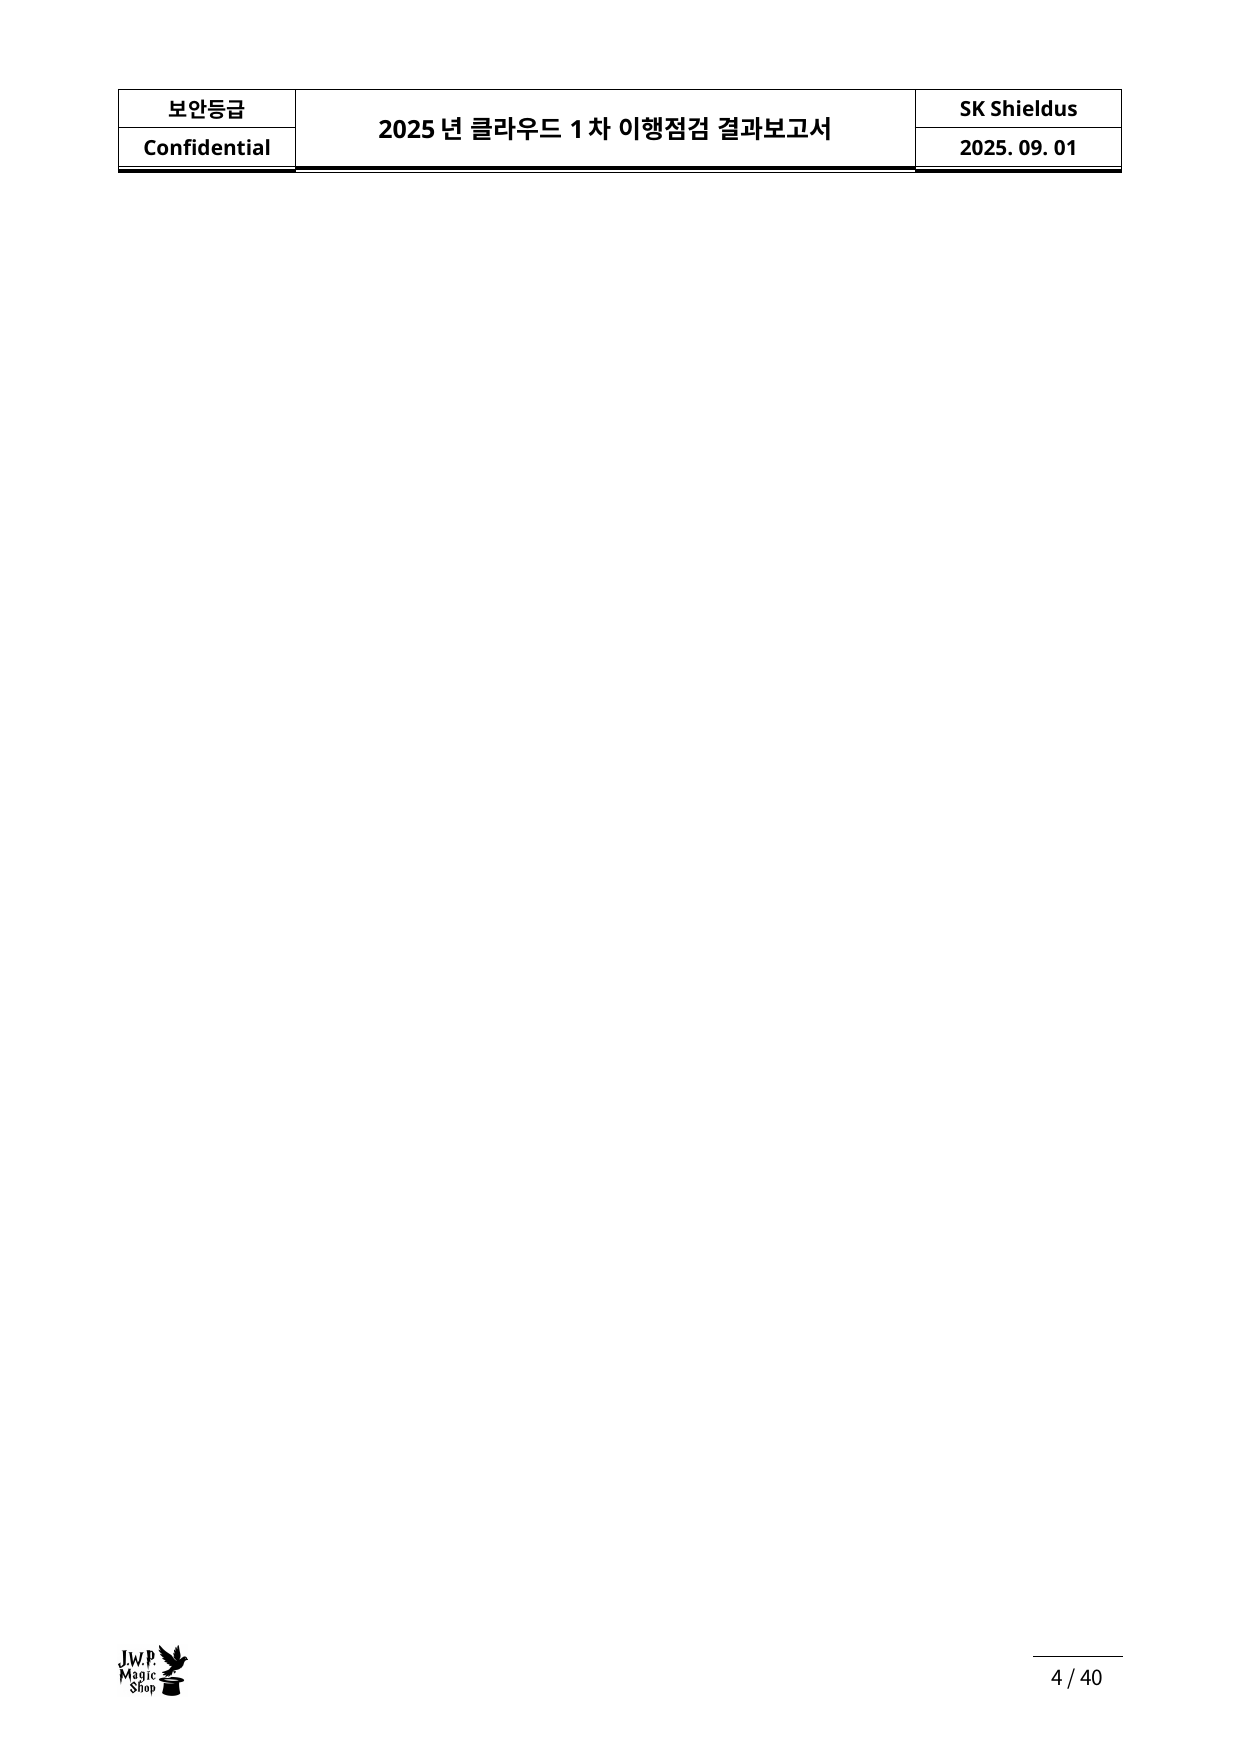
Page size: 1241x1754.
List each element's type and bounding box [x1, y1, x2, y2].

picture [117, 1644, 188, 1697]
